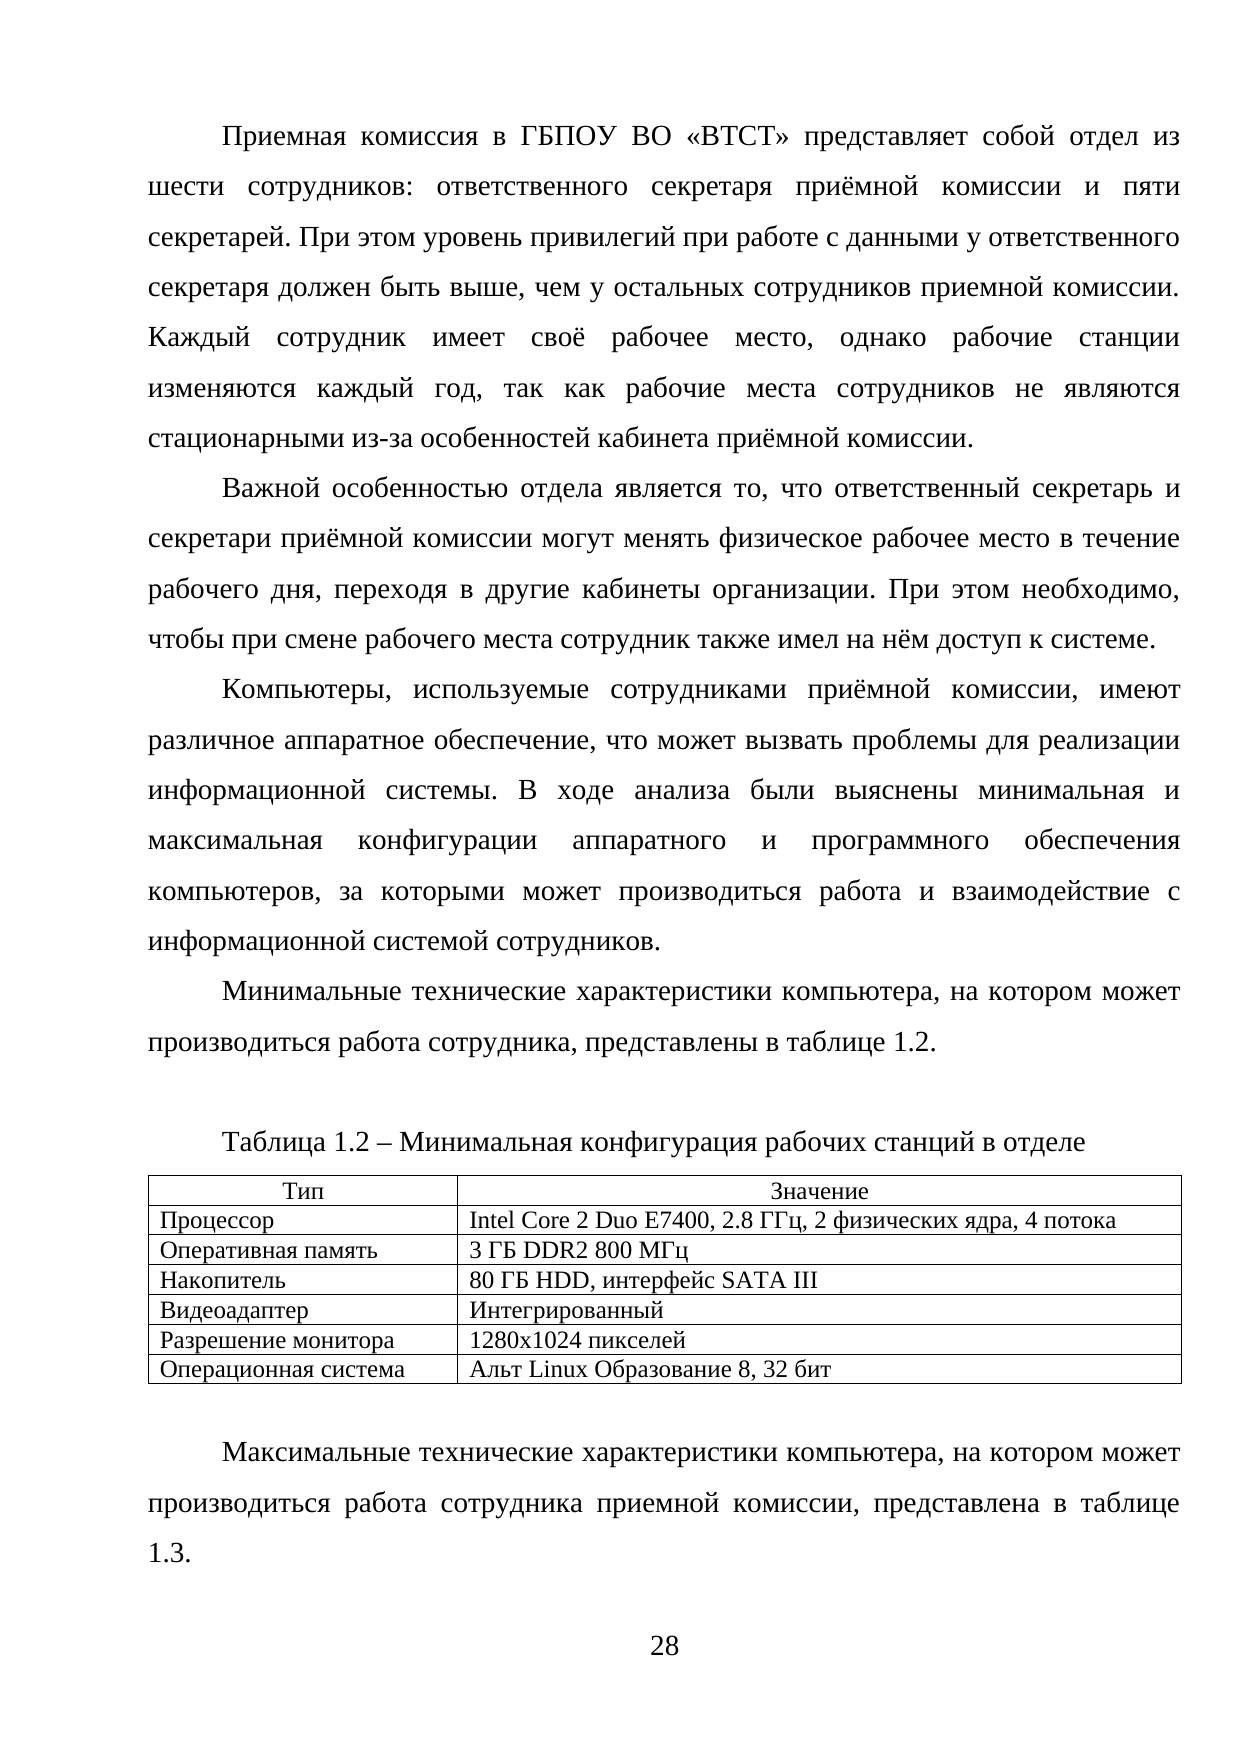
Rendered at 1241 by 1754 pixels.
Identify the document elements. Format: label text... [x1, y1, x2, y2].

table_header Тип [149, 1176, 457, 1204]
table_cell Разрешение монитора [149, 1325, 457, 1353]
text Важной особенностью отдела является то, что ответственный секретарь и секретари приёмной комиссии могут менять физическое рабочее место в течение рабочего дня, переходя в другие кабинеты организации. При этом необходимо, чтобы при смене рабочего места сотрудник также имел на нём доступ к системе. [148, 470, 1181, 655]
text Компьютеры, используемые сотрудниками приёмной комиссии, имеют различное аппаратное обеспечение, что может вызвать проблемы для реализации информационной системы. В ходе анализа были выяснены минимальная и максимальная конфигурации аппаратного и программного обеспечения компьютеров, за которыми может производиться работа и взаимодействие с информационной системой сотрудников. [148, 672, 1181, 957]
text Максимальные технические характеристики компьютера, на котором может производиться работа сотрудника приемной комиссии, представлена в таблице 1.3. [148, 1434, 1181, 1569]
text Таблица 1.2 – Минимальная конфигурация рабочих станций в отделе [148, 1124, 1181, 1158]
table_cell Интегрированный [458, 1295, 1181, 1324]
table_header Значение [458, 1176, 1181, 1204]
table_cell Intel Core 2 Duo E7400, 2.8 ГГц, 2 физических ядра, 4 потока [458, 1206, 1181, 1234]
table_cell 80 ГБ HDD, интерфейс SATA III [458, 1265, 1181, 1294]
table_cell Оперативная память [149, 1235, 457, 1264]
table_cell Альт Linux Образование 8, 32 бит [458, 1355, 1181, 1383]
text Приемная комиссия в ГБПОУ ВО «ВТСТ» представляет собой отдел из шести сотрудников: ответственного секретаря приёмной комиссии и пяти секретарей. При этом уровень привилегий при работе с данными у ответственного секретаря должен быть выше, чем у остальных сотрудников приемной комиссии. Каждый сотрудник имеет своё рабочее место, однако рабочие станции изменяются каждый год, так как рабочие места сотрудников не являются стационарными из-за особенностей кабинета приёмной комиссии. [148, 118, 1181, 453]
table_cell Операционная система [149, 1355, 457, 1383]
table_cell 3 ГБ DDR2 800 МГц [458, 1235, 1181, 1264]
table_cell Видеоадаптер [149, 1295, 457, 1324]
text Минимальные технические характеристики компьютера, на котором может производиться работа сотрудника, представлены в таблице 1.2. [148, 973, 1181, 1057]
table_cell 1280x1024 пикселей [458, 1325, 1181, 1353]
table_cell Накопитель [149, 1265, 457, 1294]
table_cell Процессор [149, 1206, 457, 1234]
